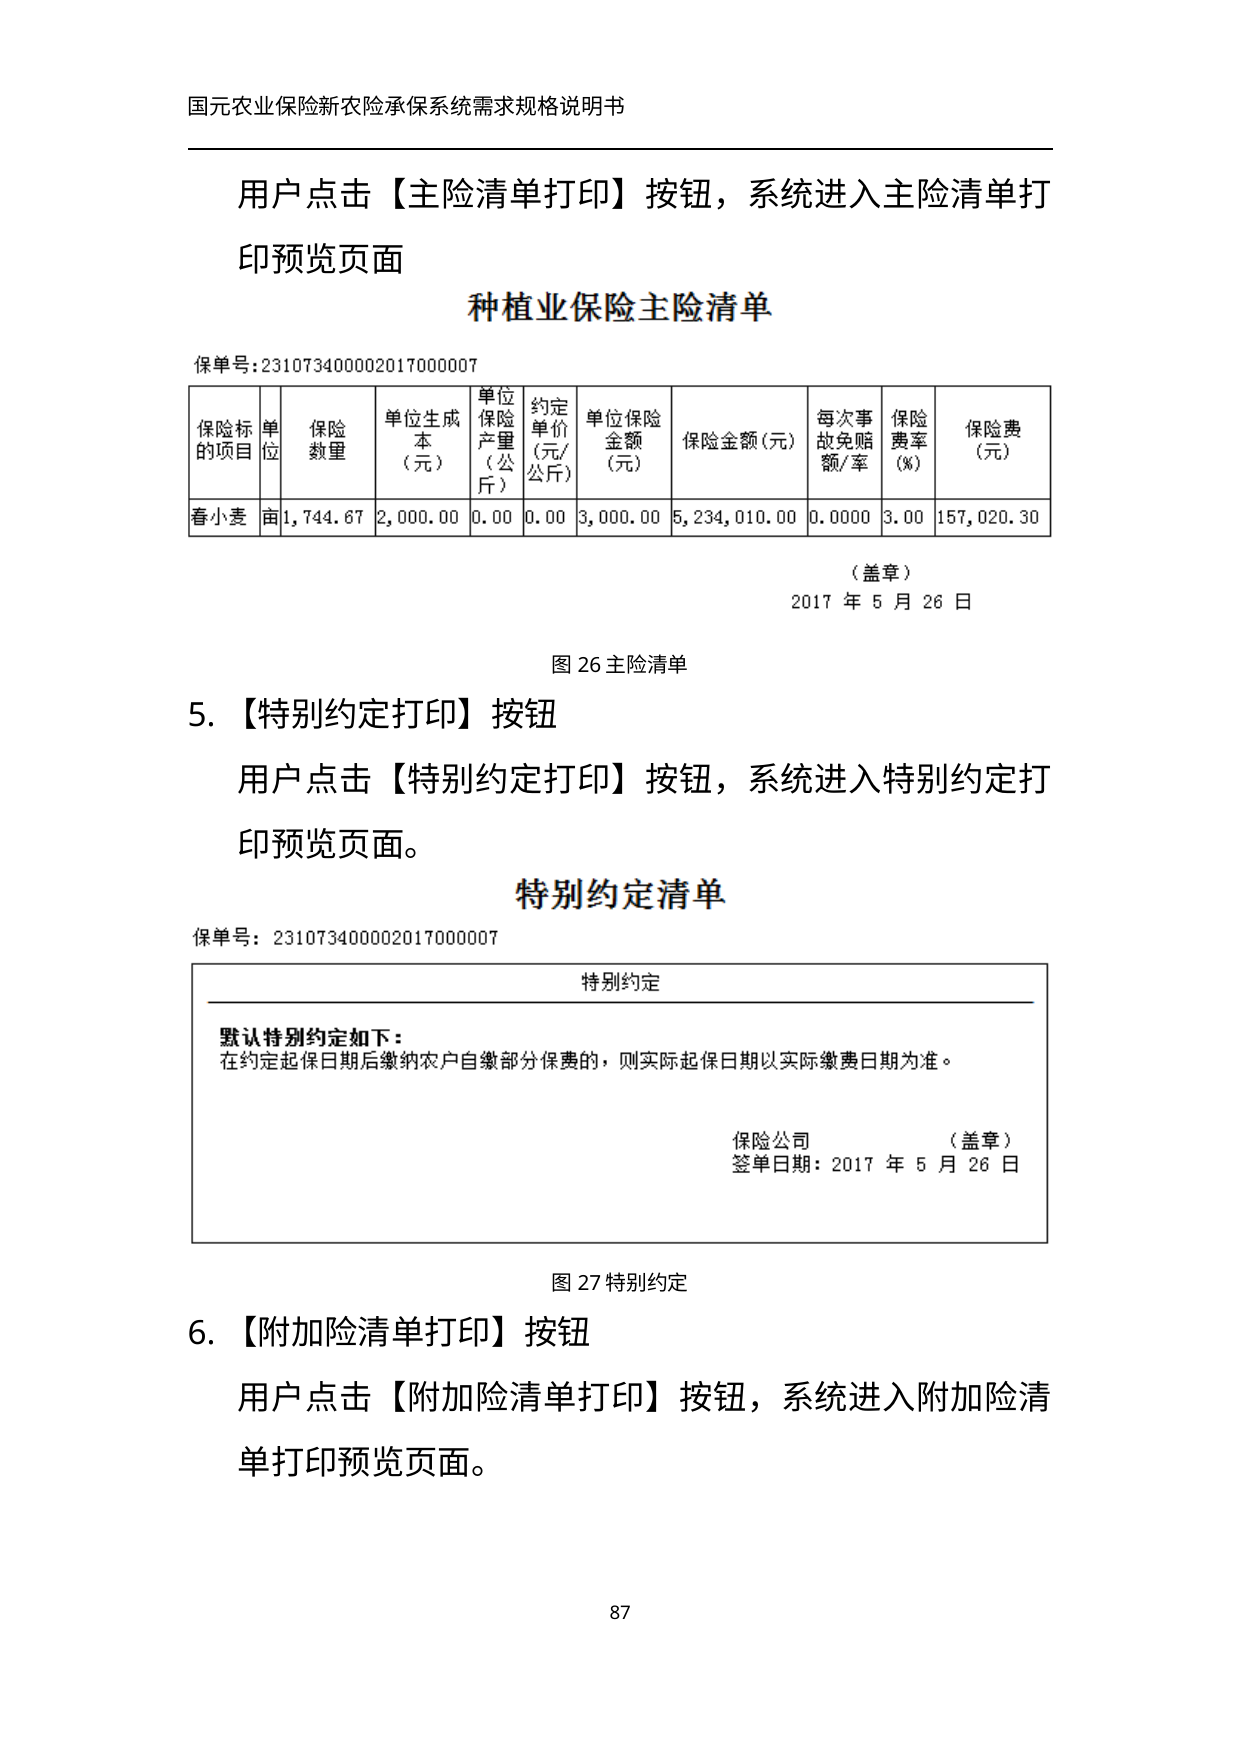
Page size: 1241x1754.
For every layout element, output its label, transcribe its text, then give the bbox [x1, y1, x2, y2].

text 用户点击【特别约定打印】按钮，系统进入特别约定打印预览页面。 [237, 745, 1053, 874]
text 用户点击【附加险清单打印】按钮，系统进入附加险清单打印预览页面。 [237, 1362, 1053, 1492]
text 图 26主险清单 [187, 647, 1053, 680]
text 用户点击【主险清单打印】按钮，系统进入主险清单打印预览页面 [237, 160, 1053, 289]
picture [187, 289, 1053, 616]
text 图 27特别约定 [187, 1265, 1053, 1297]
text 6. 【附加险清单打印】按钮 [187, 1297, 1053, 1362]
picture [187, 874, 1053, 1247]
text 5. 【特别约定打印】按钮 [187, 680, 1053, 745]
